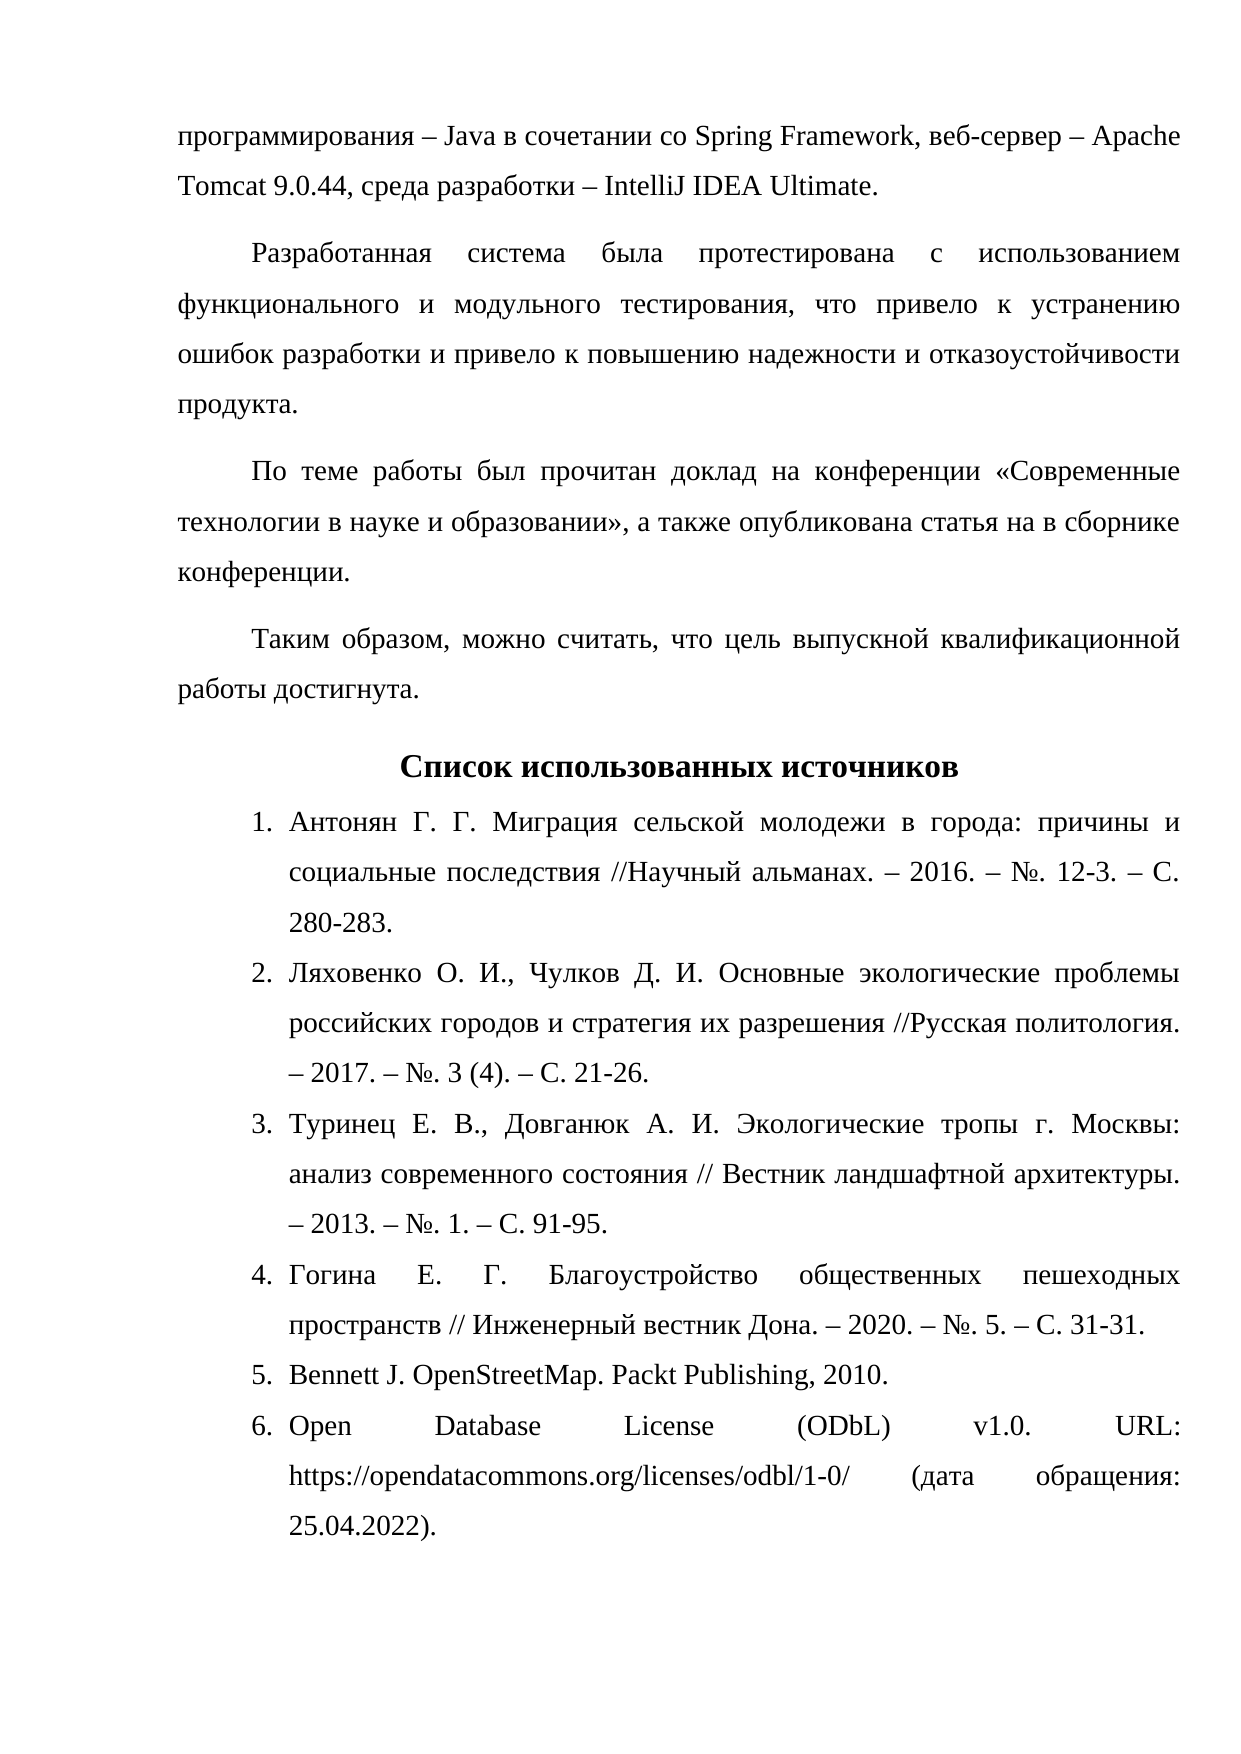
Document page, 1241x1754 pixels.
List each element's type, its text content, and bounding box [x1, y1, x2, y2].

list Антонян Г. Г. Миграция сельской молодежи в города: причины и социальные последствия //Научный альманах. – 2016. – №. 12-3. – С. 280-283. [251, 804, 1181, 938]
list Туринец Е. В., Довганюк А. И. Экологические тропы г. Москвы: анализ современного состояния // Вестник ландшафтной архитектуры. – 2013. – №. 1. – С. 91-95. [251, 1106, 1181, 1240]
list Bennett J. OpenStreetMap. Packt Publishing, 2010. [251, 1357, 1181, 1391]
text По теме работы был прочитан доклад на конференции «Современные технологии в науке и образовании», а также опубликована статья на в сборнике конференции. [177, 453, 1181, 587]
text Таким образом, можно считать, что цель выпускной квалификационной работы достигнута. [177, 621, 1181, 705]
list Open Database License (ODbL) v1.0. URL: https://opendatacommons.org/licenses/odbl/1-0/ (дата обращения: 25.04.2022). [251, 1408, 1181, 1542]
list Гогина Е. Г. Благоустройство общественных пешеходных пространств // Инженерный вестник Дона. – 2020. – №. 5. – С. 31-31. [251, 1257, 1181, 1341]
text Разработанная система была протестирована с использованием функционального и модульного тестирования, что привело к устранению ошибок разработки и привело к повышению надежности и отказоустойчивости продукта. [177, 235, 1181, 420]
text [177, 118, 1181, 202]
subtitle Список использованных источников [177, 747, 1181, 785]
list Ляховенко О. И., Чулков Д. И. Основные экологические проблемы российских городов и стратегия их разрешения //Русская политология. – 2017. – №. 3 (4). – С. 21-26. [251, 955, 1181, 1089]
